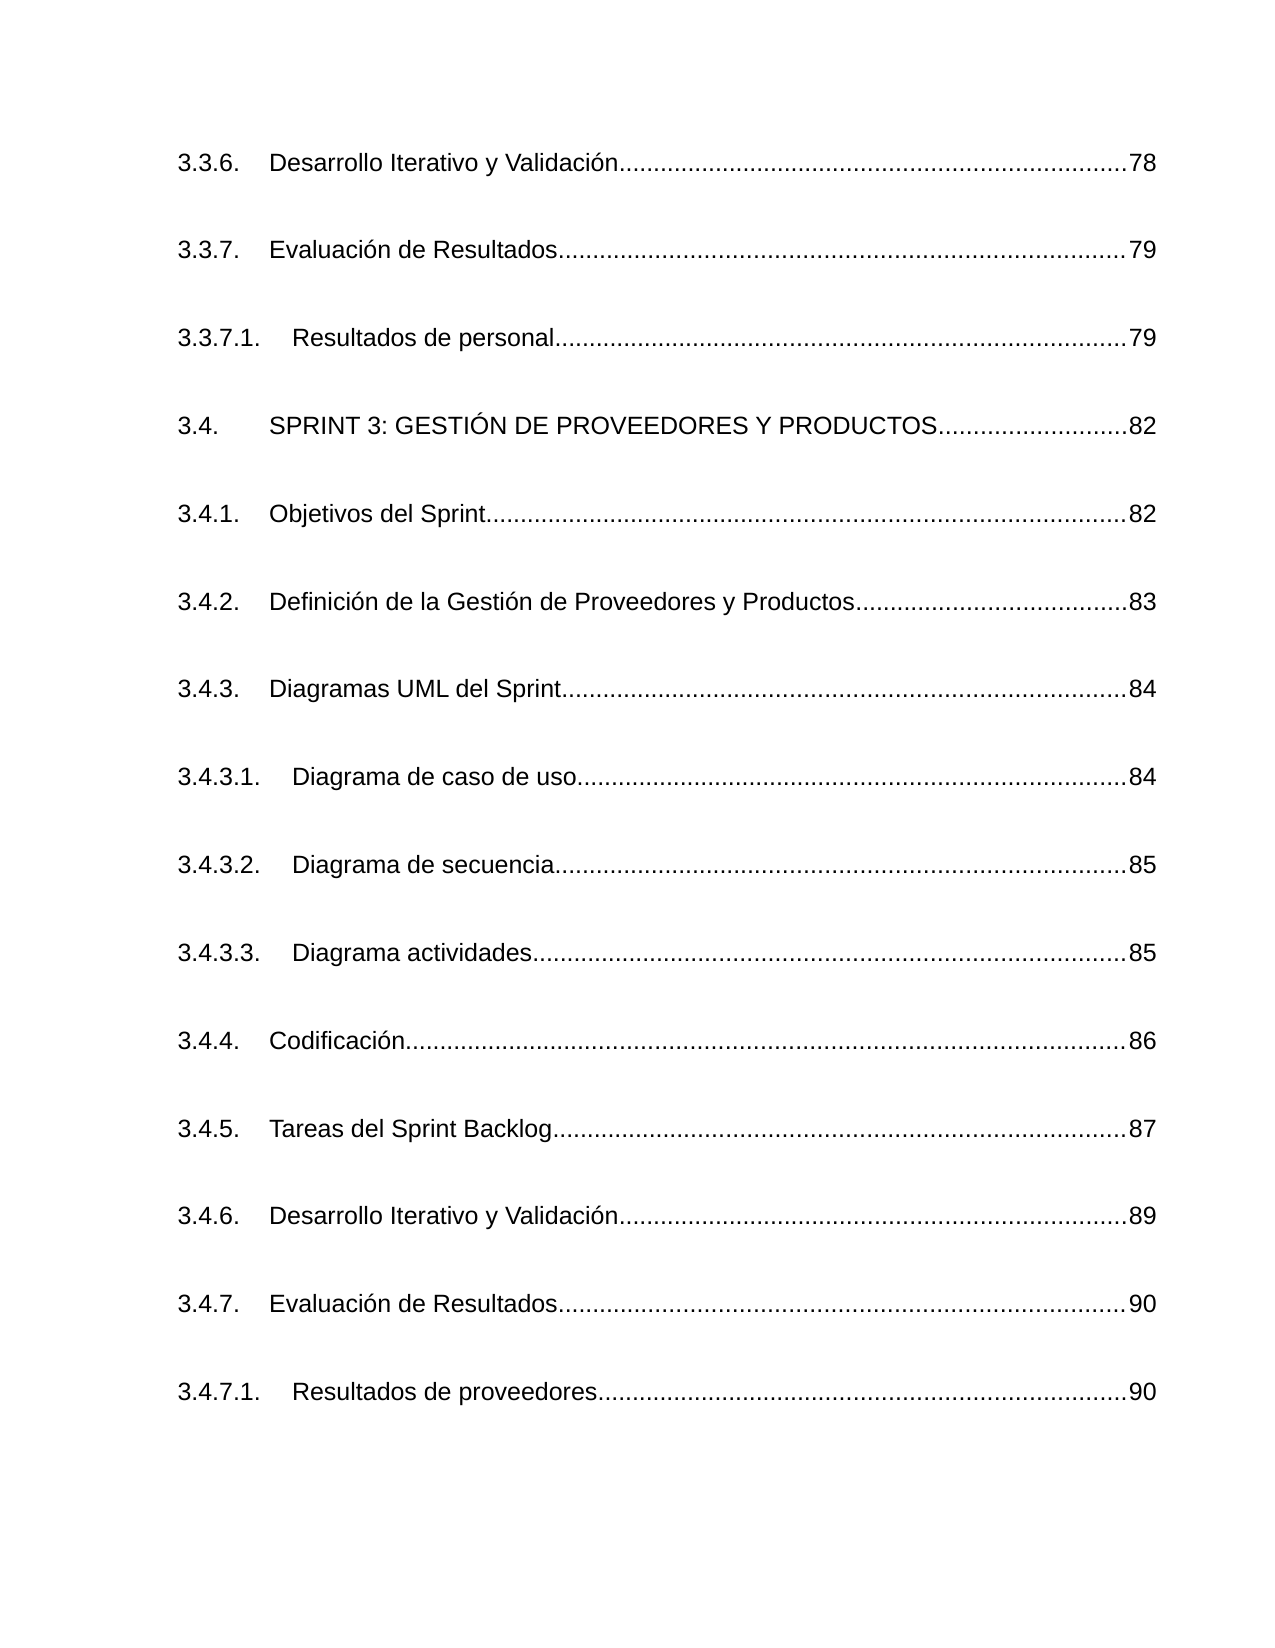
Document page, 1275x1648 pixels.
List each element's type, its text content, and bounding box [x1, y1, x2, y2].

text 3.4.7.1. Resultados de proveedores 90 [177, 1377, 1157, 1406]
text 3.4.4. Codificación 86 [177, 1026, 1157, 1054]
text 3.4.3. Diagramas UML del Sprint 84 [177, 674, 1157, 703]
text 3.4.7. Evaluación de Resultados 90 [177, 1289, 1157, 1318]
text 3.3.7.1. Resultados de personal 79 [177, 323, 1157, 352]
text 3.4.5. Tareas del Sprint Backlog 87 [177, 1113, 1157, 1142]
text 3.4.2. Definición de la Gestión de Proveedores y Productos 83 [177, 587, 1157, 615]
text 3.3.7. Evaluación de Resultados 79 [177, 235, 1157, 264]
text 3.4. SPRINT 3: GESTIÓN DE PROVEEDORES Y PRODUCTOS 82 [177, 411, 1157, 440]
text 3.3.6. Desarrollo Iterativo y Validación 78 [177, 148, 1157, 176]
text 3.4.6. Desarrollo Iterativo y Validación 89 [177, 1201, 1157, 1230]
text 3.4.3.2. Diagrama de secuencia 85 [177, 850, 1157, 879]
text 3.4.3.3. Diagrama actividades 85 [177, 938, 1157, 967]
text 3.4.1. Objetivos del Sprint 82 [177, 499, 1157, 528]
text 3.4.3.1. Diagrama de caso de uso 84 [177, 762, 1157, 791]
